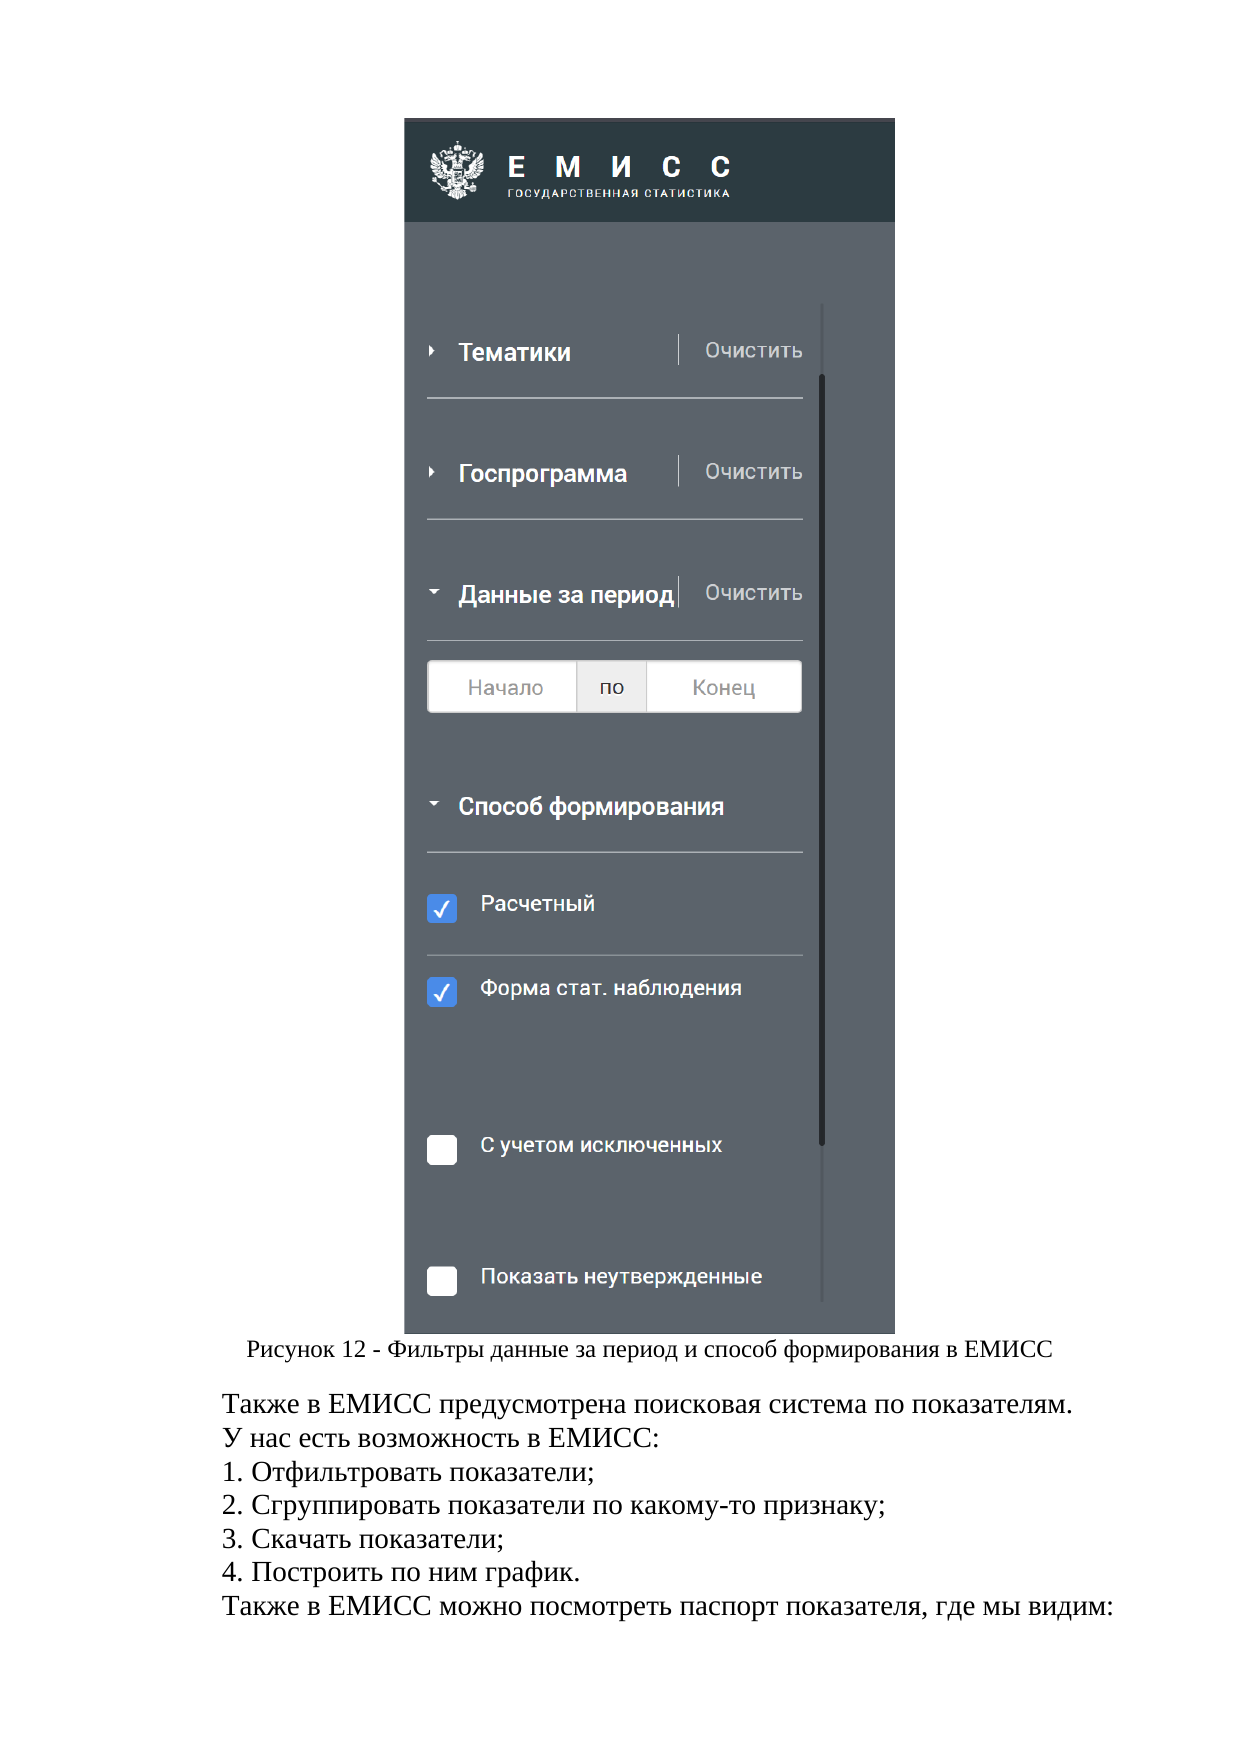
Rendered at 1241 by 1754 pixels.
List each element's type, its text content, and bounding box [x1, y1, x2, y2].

list Сгруппировать показатели по какому-то признаку; [148, 1487, 1152, 1521]
list Отфильтровать показатели; [148, 1454, 1152, 1487]
picture [404, 118, 895, 1334]
text Также в ЕМИСС предусмотрена поисковая система по показателям. [148, 1387, 1152, 1420]
list Скачать показатели; [148, 1521, 1152, 1554]
list Построить по ним график. [148, 1554, 1152, 1588]
text У нас есть возможность в ЕМИСС: [148, 1420, 1152, 1454]
list Также в ЕМИСС можно посмотреть паспорт показателя, где мы видим: [148, 1588, 1152, 1621]
